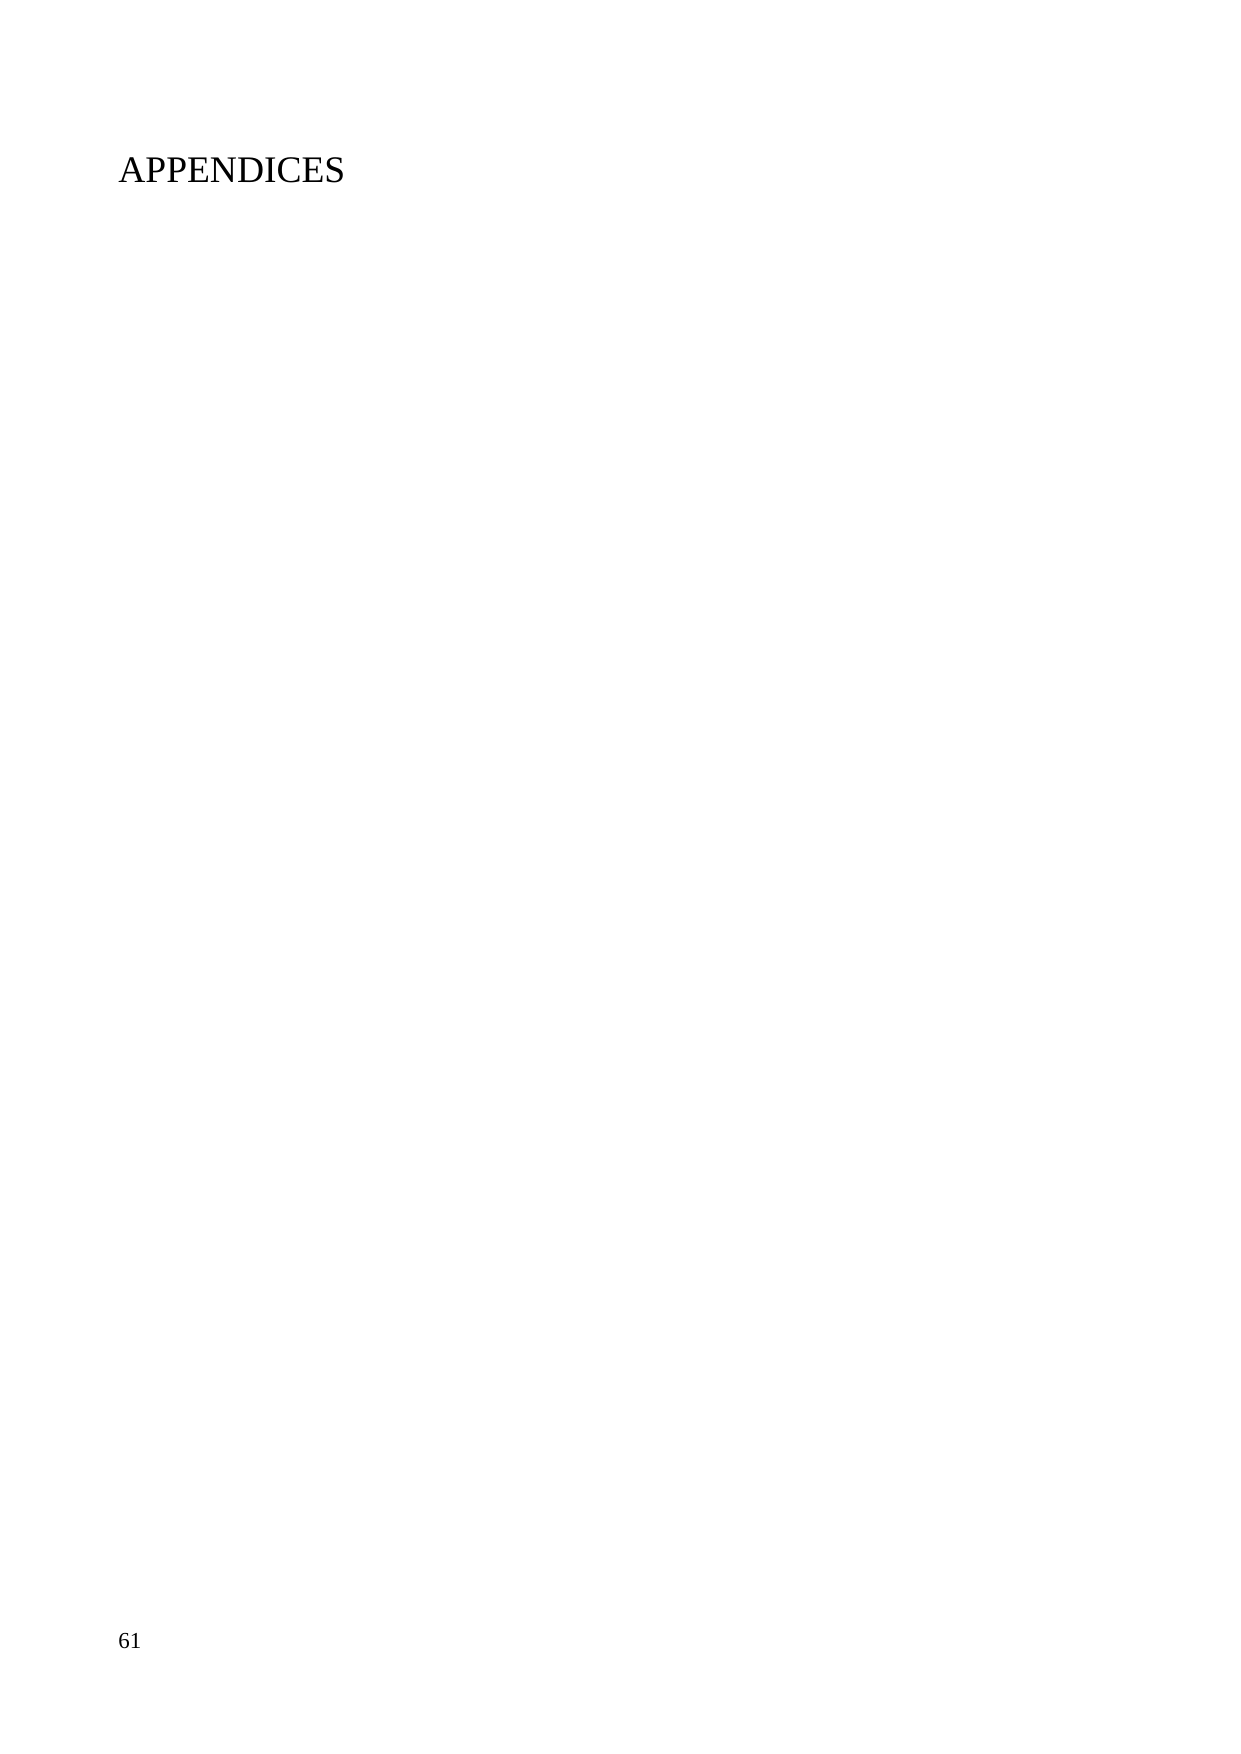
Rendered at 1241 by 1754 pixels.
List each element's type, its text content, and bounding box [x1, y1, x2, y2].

text APPENDICES [118, 148, 1122, 191]
